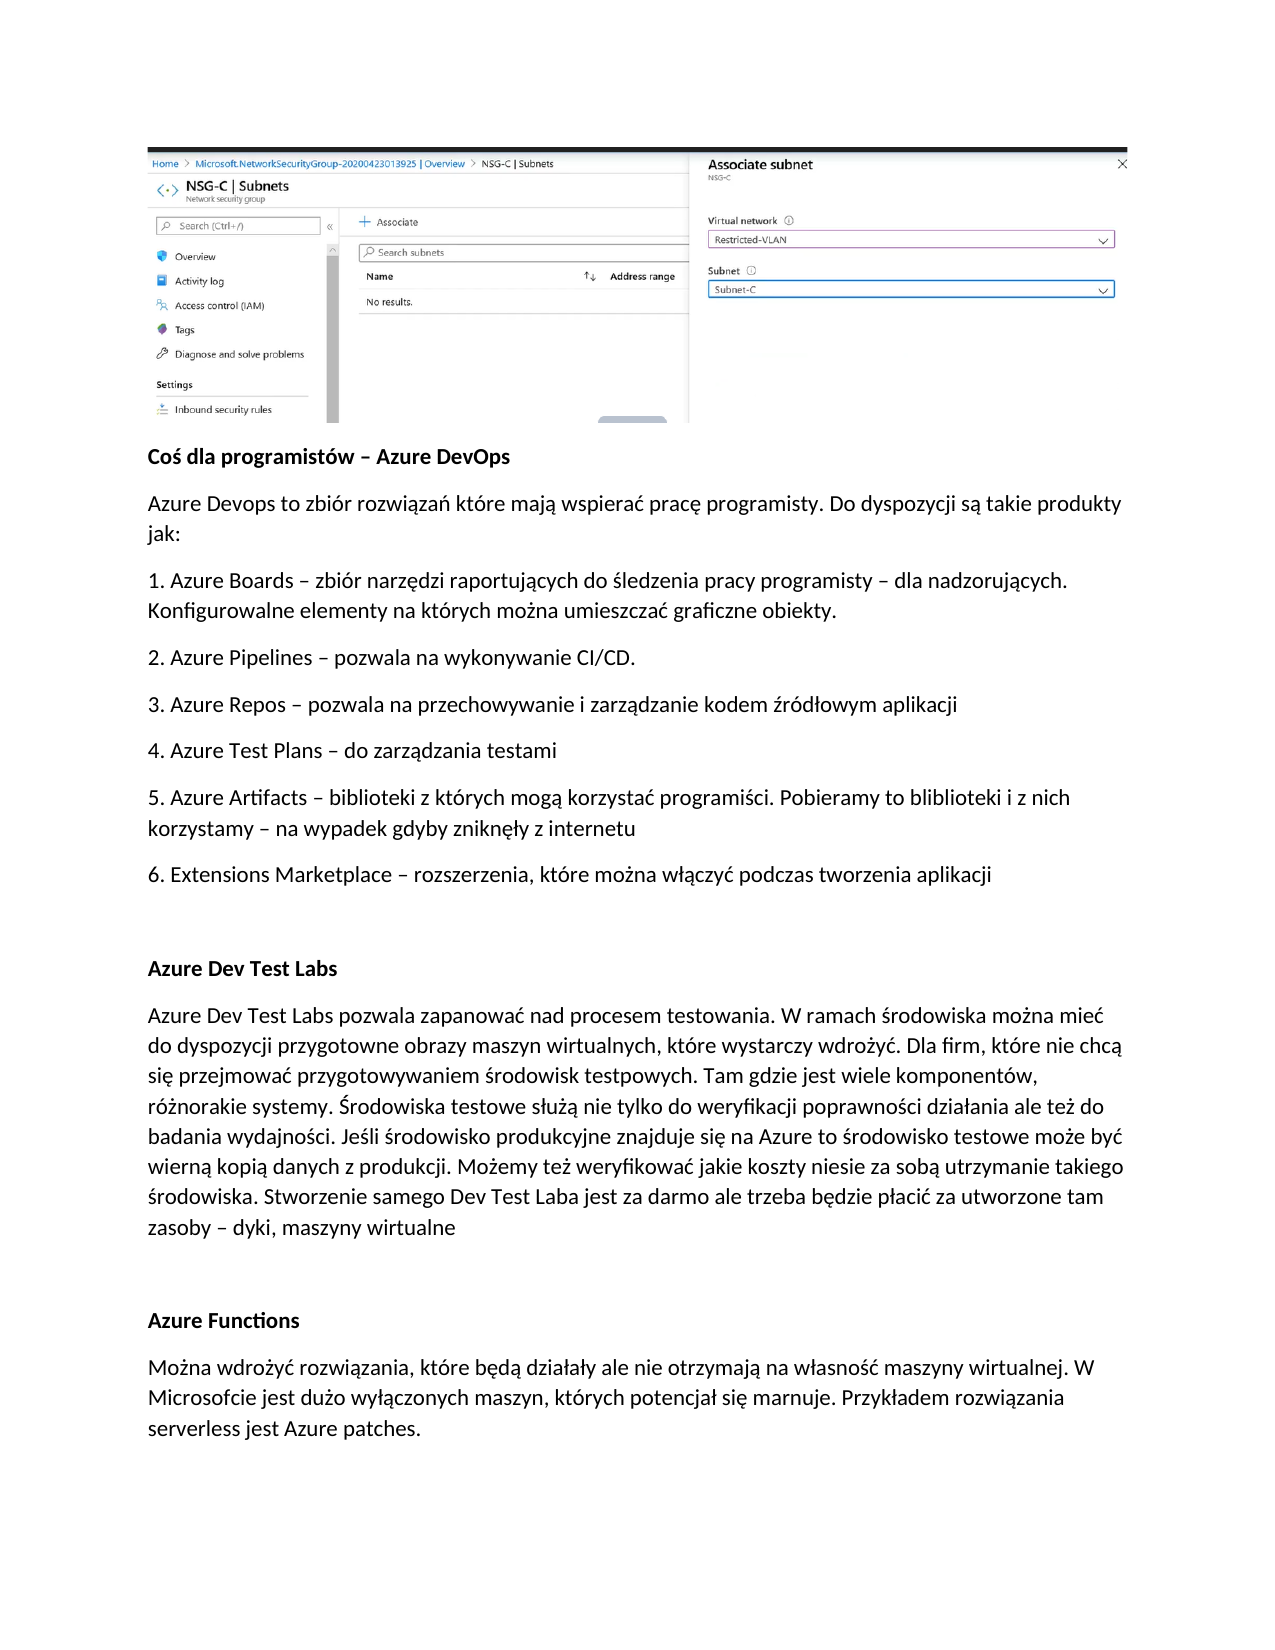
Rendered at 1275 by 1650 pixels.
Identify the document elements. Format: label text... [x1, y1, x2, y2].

text Azure Dev Test Labs [148, 954, 1127, 982]
text Azure Devops to zbiór rozwiązań które mają wspierać pracę programisty. Do dyspozycji są takie produkty jak: [148, 489, 1127, 547]
text 5. Azure Artifacts – biblioteki z których mogą korzystać programiści. Pobieramy to bliblioteki i z nich korzystamy – na wypadek gdyby zniknęły z internetu [148, 783, 1127, 842]
text 4. Azure Test Plans – do zarządzania testami [148, 737, 1127, 765]
text Coś dla programistów – Azure DevOps [148, 442, 1127, 470]
picture [147, 147, 1128, 423]
text Azure Dev Test Labs pozwala zapanować nad procesem testowania. W ramach środowiska można mieć do dyspozycji przygotowne obrazy maszyn wirtualnych, które wystarczy wdrożyć. Dla firm, które nie chcą się przejmować przygotowywaniem środowisk testpowych. Tam gdzie jest wiele komponentów, różnorakie systemy. Środowiska testowe służą nie tylko do weryfikacji poprawności działania ale też do badania wydajności. Jeśli środowisko produkcyjne znajduje się na Azure to środowisko testowe może być wierną kopią danych z produkcji. Możemy też weryfikować jakie koszty niesie za sobą utrzymanie takiego środowiska. Stworzenie samego Dev Test Laba jest za darmo ale trzeba będzie płacić za utworzone tam zasoby – dyki, maszyny wirtualne [148, 1001, 1127, 1241]
text 2. Azure Pipelines – pozwala na wykonywanie CI/CD. [148, 643, 1127, 671]
text 6. Extensions Marketplace – rozszerzenia, które można włączyć podczas tworzenia aplikacji [148, 861, 1127, 889]
text Można wdrożyć rozwiązania, które będą działały ale nie otrzymają na własność maszyny wirtualnej. W Microsofcie jest dużo wyłączonych maszyn, których potencjał się marnuje. Przykładem rozwiązania serverless jest Azure patches. [148, 1353, 1127, 1442]
text Azure Functions [148, 1306, 1127, 1334]
text 3. Azure Repos – pozwala na przechowywanie i zarządzanie kodem źródłowym aplikacji [148, 690, 1127, 718]
text 1. Azure Boards – zbiór narzędzi raportujących do śledzenia pracy programisty – dla nadzorujących. Konfigurowalne elementy na których można umieszczać graficzne obiekty. [148, 566, 1127, 624]
